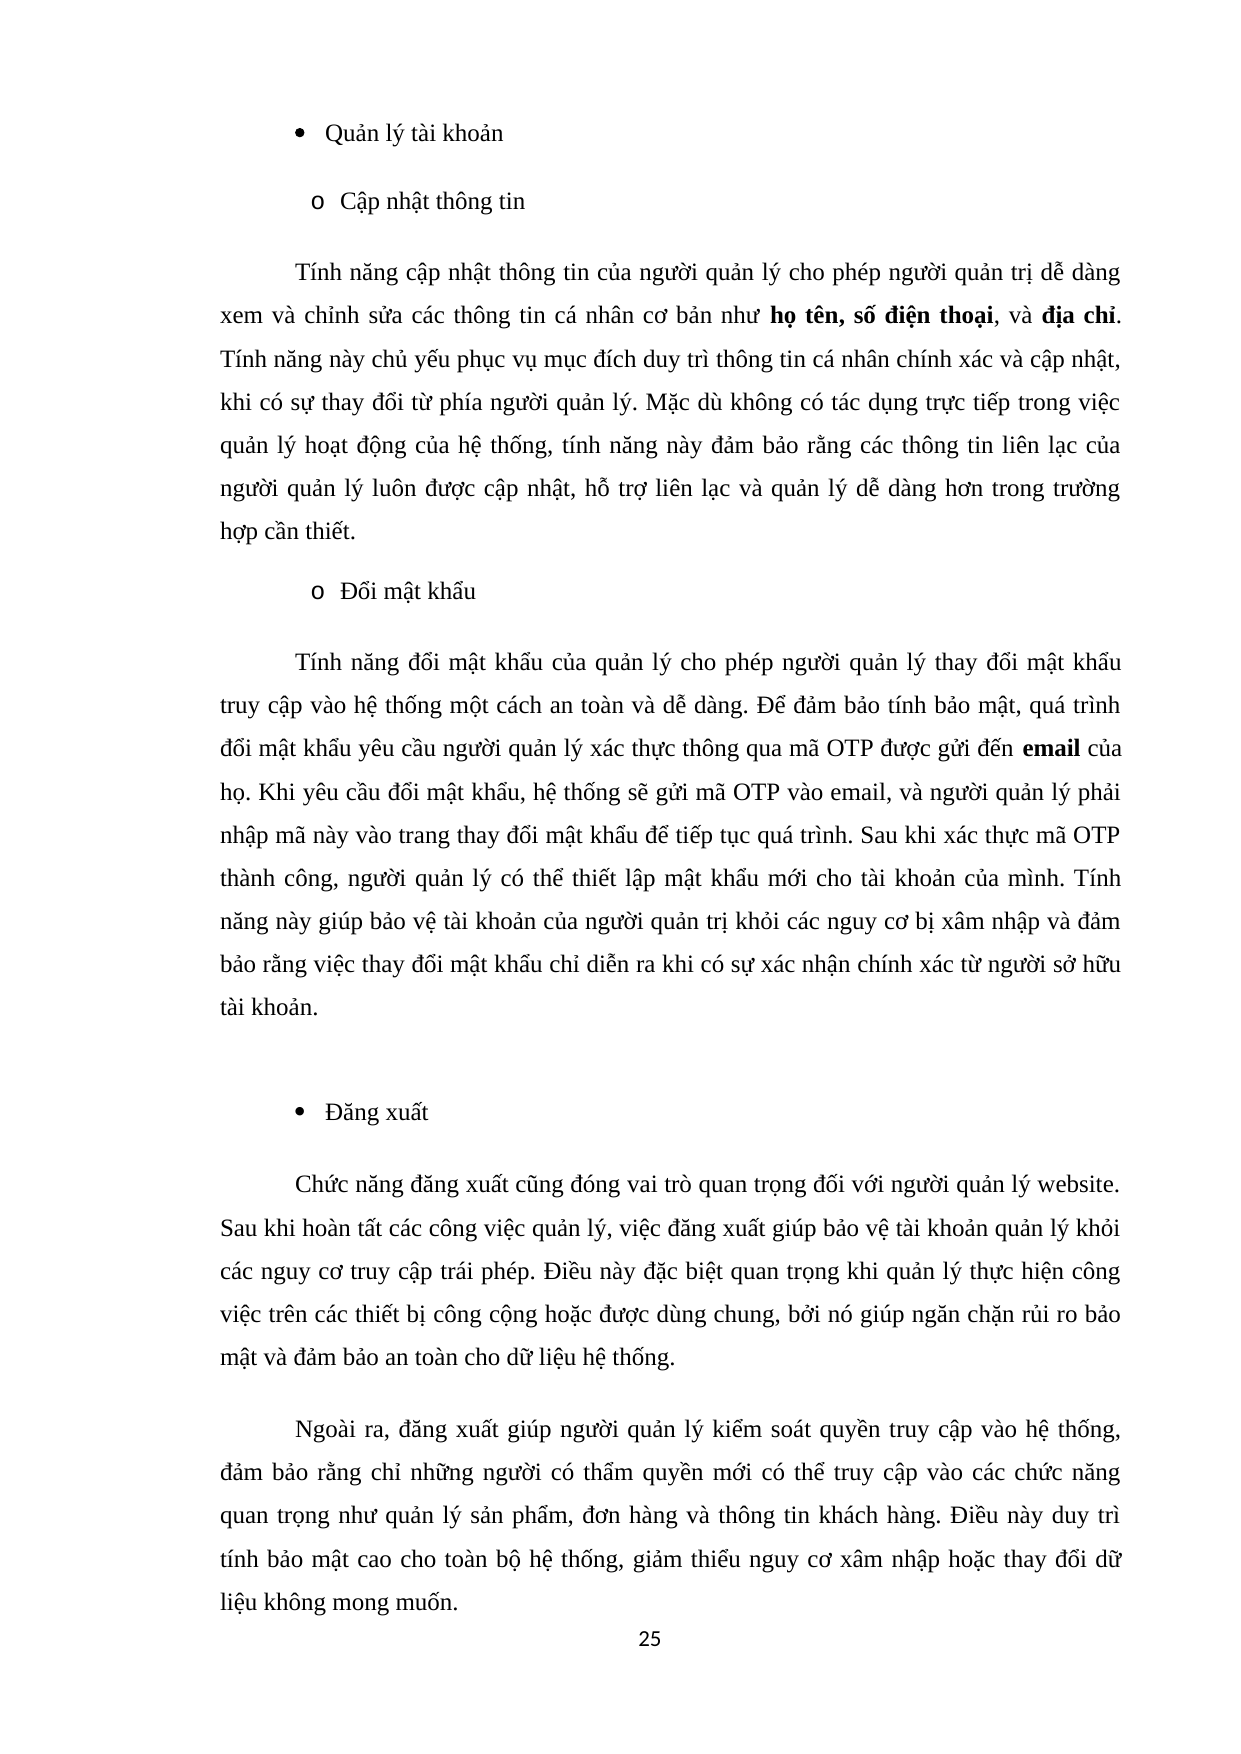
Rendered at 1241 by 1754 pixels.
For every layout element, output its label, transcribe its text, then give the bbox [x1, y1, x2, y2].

subtitle Cập nhật thông tin [310, 186, 1122, 217]
subtitle Quản lý tài khoản [295, 118, 1122, 147]
text Ngoài ra, đăng xuất giúp người quản lý kiểm soát quyền truy cập vào hệ thống, đảm bảo rằng chỉ những người có thẩm quyền mới có thể truy cập vào các chức năng quan trọng như quản lý sản phẩm, đơn hàng và thông tin khách hàng. Điều này duy trì tính bảo mật cao cho toàn bộ hệ thống, giảm thiểu nguy cơ xâm nhập hoặc thay đổi dữ liệu không mong muốn. [220, 1414, 1122, 1616]
subtitle Đổi mật khẩu [310, 576, 1122, 607]
text Chức năng đăng xuất cũng đóng vai trò quan trọng đối với người quản lý website. Sau khi hoàn tất các công việc quản lý, việc đăng xuất giúp bảo vệ tài khoản quản lý khỏi các nguy cơ truy cập trái phép. Điều này đặc biệt quan trọng khi quản lý thực hiện công việc trên các thiết bị công cộng hoặc được dùng chung, bởi nó giúp ngăn chặn rủi ro bảo mật và đảm bảo an toàn cho dữ liệu hệ thống. [220, 1169, 1122, 1371]
text Tính năng đổi mật khẩu của quản lý cho phép người quản lý thay đổi mật khẩu truy cập vào hệ thống một cách an toàn và dễ dàng. Để đảm bảo tính bảo mật, quá trình đổi mật khẩu yêu cầu người quản lý xác thực thông qua mã OTP được gửi đến email của họ. Khi yêu cầu đổi mật khẩu, hệ thống sẽ gửi mã OTP vào email, và người quản lý phải nhập mã này vào trang thay đổi mật khẩu để tiếp tục quá trình. Sau khi xác thực mã OTP thành công, người quản lý có thể thiết lập mật khẩu mới cho tài khoản của mình. Tính năng này giúp bảo vệ tài khoản của người quản trị khỏi các nguy cơ bị xâm nhập và đảm bảo rằng việc thay đổi mật khẩu chỉ diễn ra khi có sự xác nhận chính xác từ người sở hữu tài khoản. [220, 647, 1122, 1021]
subtitle Đăng xuất [295, 1097, 1122, 1126]
text Tính năng cập nhật thông tin của người quản lý cho phép người quản trị dễ dàng xem và chỉnh sửa các thông tin cá nhân cơ bản như họ tên, số điện thoại, và địa chỉ. Tính năng này chủ yếu phục vụ mục đích duy trì thông tin cá nhân chính xác và cập nhật, khi có sự thay đổi từ phía người quản lý. Mặc dù không có tác dụng trực tiếp trong việc quản lý hoạt động của hệ thống, tính năng này đảm bảo rằng các thông tin liên lạc của người quản lý luôn được cập nhật, hỗ trợ liên lạc và quản lý dễ dàng hơn trong trường hợp cần thiết. [220, 257, 1122, 545]
